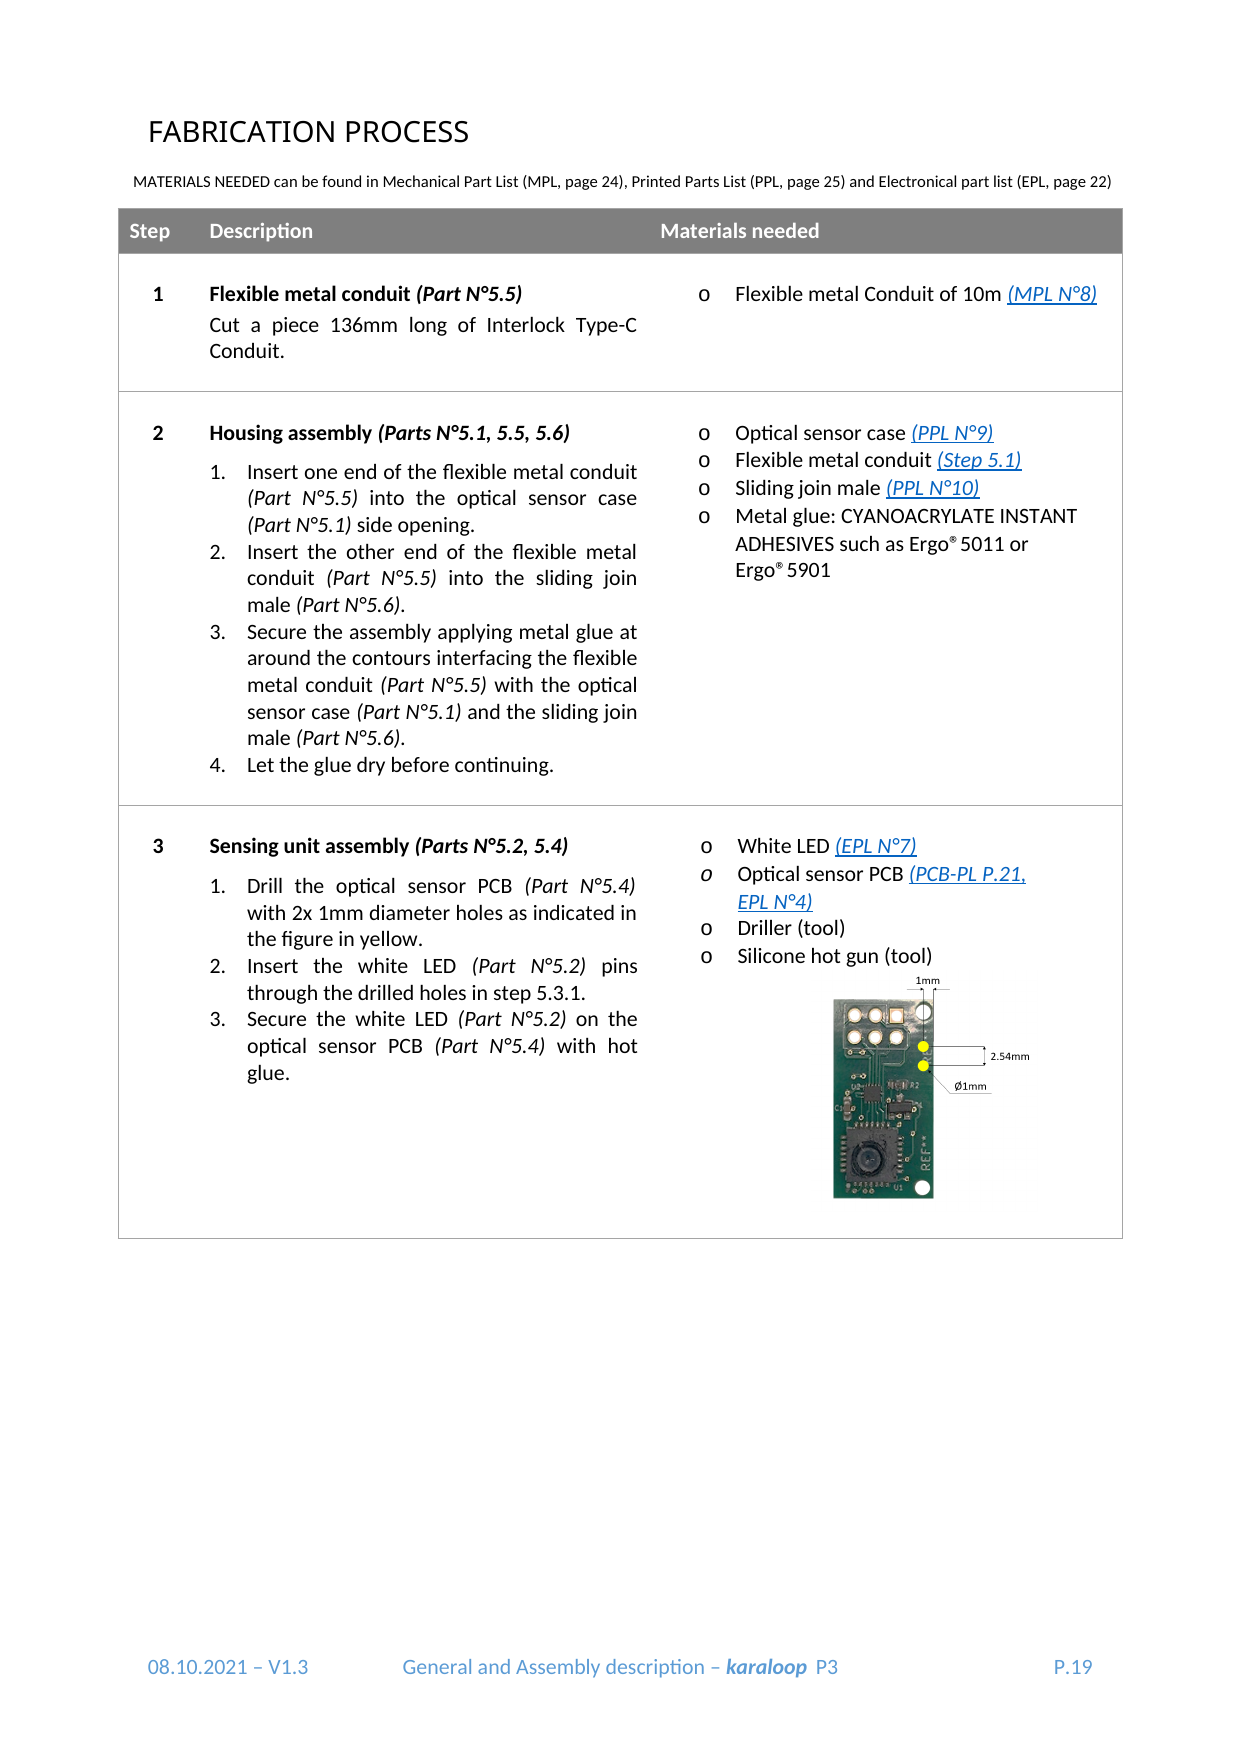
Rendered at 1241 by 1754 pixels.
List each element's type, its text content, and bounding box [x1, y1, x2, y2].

table_cell 1 [119, 254, 198, 391]
table_cell Optical sensor case (PPL N°9) Flexible metal conduit (Step 5.1) Sliding join male (PPL N°10) Metal glue: CYANOACRYLATE INSTANT ADHESIVES such as Ergo®5011 or Ergo®5901 [649, 392, 1122, 804]
table_header Description [198, 209, 649, 253]
table_cell Housing assembly (Parts N°5.1, 5.5, 5.6) Insert one end of the flexible metal conduit (Part N°5.5) into the optical sensor case (Part N°5.1) side opening. Insert the other end of the flexible metal conduit (Part N°5.5) into the sliding join male (Part N°5.6). Secure the assembly applying metal glue at around the contours interfacing the flexible metal conduit (Part N°5.5) with the optical sensor case (Part N°5.1) and the sliding join male (Part N°5.6). Let the glue dry before continuing. [198, 392, 649, 804]
text MATERIALS NEEDED can be found in Mechanical Part List (MPL, page 24), Printed Parts List (PPL, page 25) and Electronical part list (EPL, page 22) [133, 171, 1137, 192]
picture [810, 970, 1038, 1212]
table_header Materials needed [649, 209, 1122, 253]
table_cell Flexible metal conduit (Part N°5.5) Cut a piece 136mm long of Interlock Type-C Conduit. [198, 254, 649, 391]
table_cell Sensing unit assembly (Parts N°5.2, 5.4) Drill the optical sensor PCB (Part N°5.4) with 2x 1mm diameter holes as indicated in the figure in yellow. Insert the white LED (Part N°5.2) pins through the drilled holes in step 5.3.1. Secure the white LED (Part N°5.2) on the optical sensor PCB (Part N°5.4) with hot glue. [198, 806, 649, 1238]
subtitle Fabrication process [148, 112, 1093, 151]
table_cell White LED (EPL N°7) Optical sensor PCB (PCB-PL P.21, EPL N°4) Driller (tool) Silicone hot gun (tool) [649, 806, 1122, 1238]
table_header Step [119, 209, 198, 253]
table_cell 3 [119, 806, 198, 1238]
table_cell Flexible metal Conduit of 10m (MPL N°8) [649, 254, 1122, 391]
table_cell 2 [119, 392, 198, 804]
